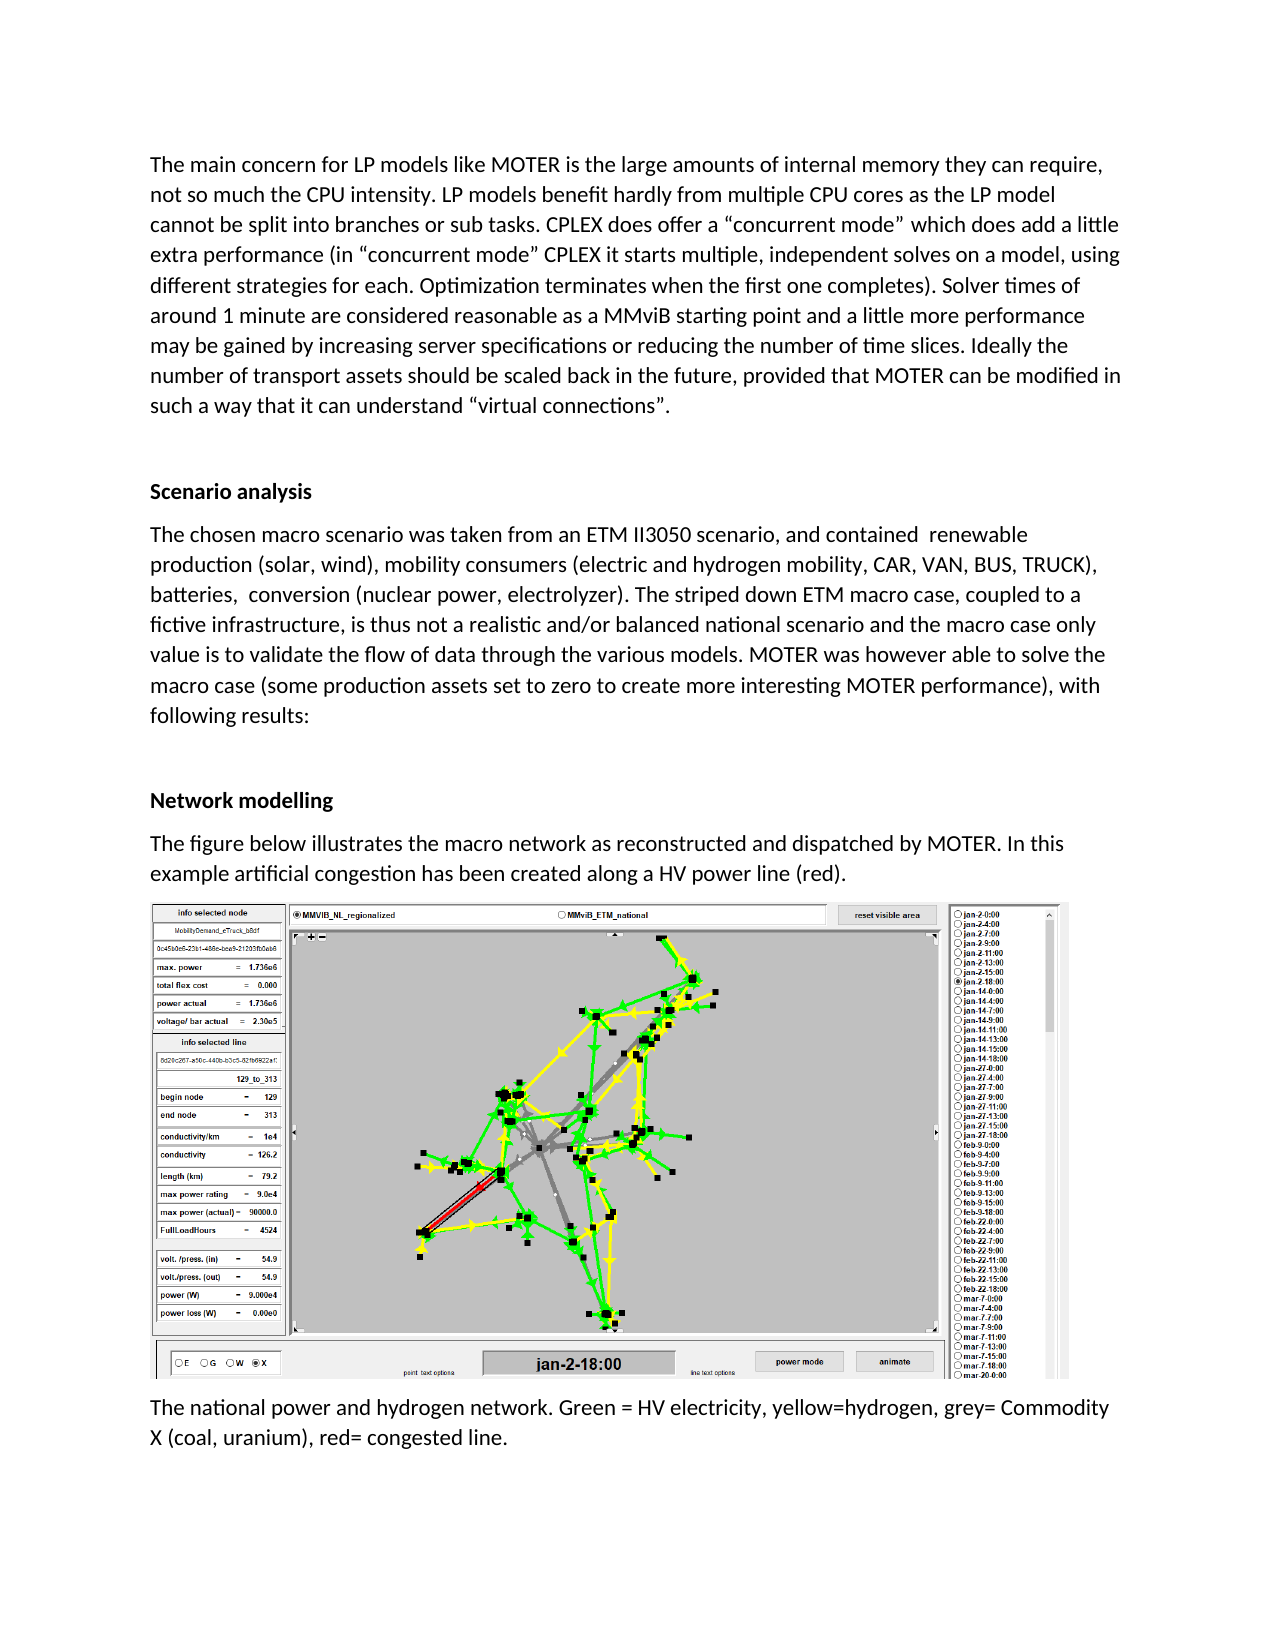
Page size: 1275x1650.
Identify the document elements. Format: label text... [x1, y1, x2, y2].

picture [150, 902, 1069, 1379]
text The chosen macro scenario was taken from an ETM II3050 scenario, and contained renewable production (solar, wind), mobility consumers (electric and hydrogen mobility, CAR, VAN, BUS, TRUCK), batteries, conversion (nuclear power, electrolyzer). The striped down ETM macro case, coupled to a fictive infrastructure, is thus not a realistic and/or balanced national scenario and the macro case only value is to validate the flow of data through the various models. MOTER was however able to solve the macro case (some production assets set to zero to create more interesting MOTER performance), with following results: [150, 520, 1125, 729]
text The figure below illustrates the macro network as reconstructed and dispatched by MOTER. In this example artificial congestion has been created along a HV power line (red). [150, 829, 1125, 887]
text The main concern for LP models like MOTER is the large amounts of internal memory they can require, not so much the CPU intensity. LP models benefit hardly from multiple CPU cores as the LP model cannot be split into branches or sub tasks. CPLEX does offer a “concurrent mode” which does add a little extra performance (in “concurrent mode” CPLEX it starts multiple, independent solves on a model, using different strategies for each. Optimization terminates when the first one completes). Solver times of around 1 minute are considered reasonable as a MMviB starting point and a little more performance may be gained by increasing server specifications or reducing the number of time slices. Ideally the number of transport assets should be scaled back in the future, provided that MOTER can be modified in such a way that it can understand “virtual connections”. [150, 150, 1125, 420]
text Scenario analysis [150, 477, 1125, 505]
text The national power and hydrogen network. Green = HV electricity, yellow=hydrogen, grey= Commodity X (coal, uranium), red= congested line. [150, 1393, 1125, 1451]
text Network modelling [150, 786, 1125, 814]
